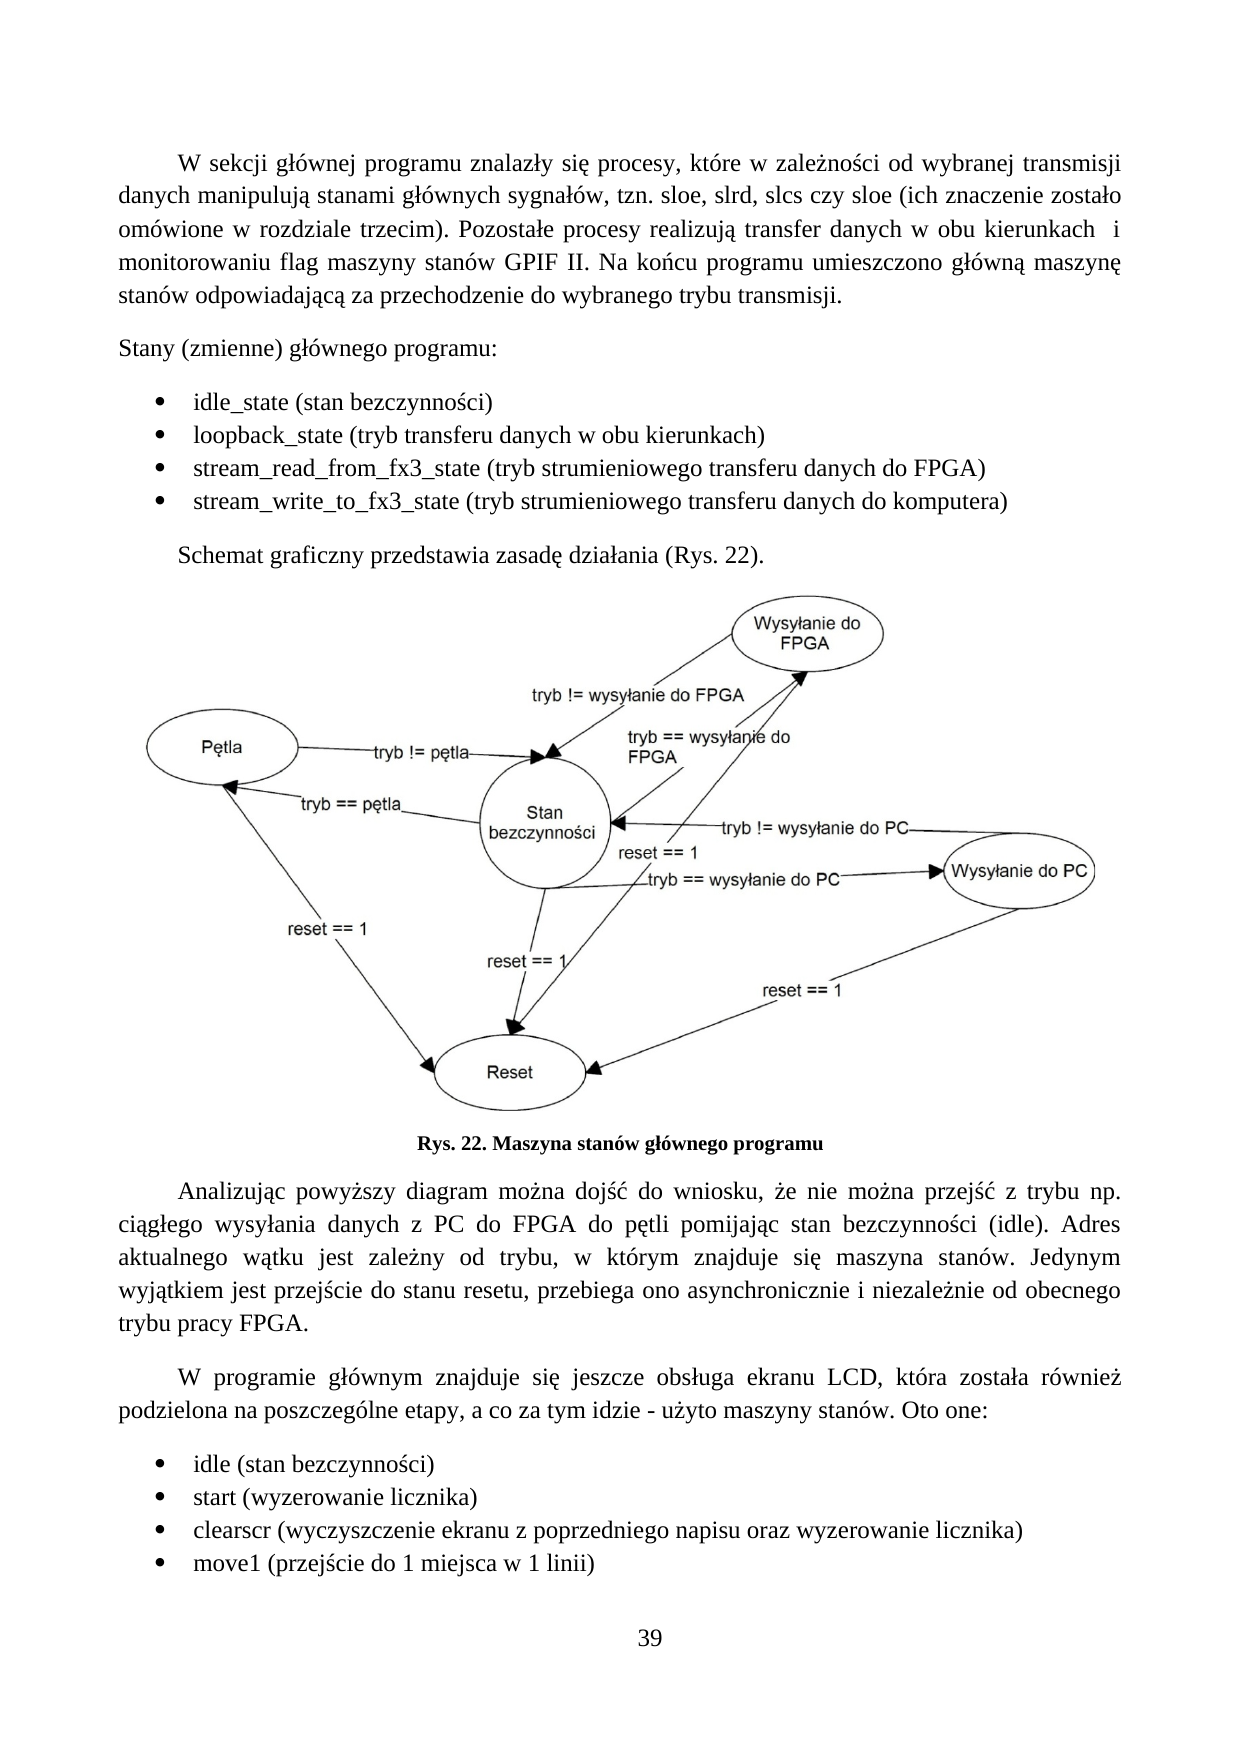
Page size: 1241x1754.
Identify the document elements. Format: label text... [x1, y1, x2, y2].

list loopback_state (tryb transferu danych w obu kierunkach) [156, 420, 1122, 449]
list stream_write_to_fx3_state (tryb strumieniowego transferu danych do komputera) [156, 486, 1122, 515]
list stream_read_from_fx3_state (tryb strumieniowego transferu danych do FPGA) [156, 453, 1122, 482]
list idle_state (stan bezczynności) [156, 387, 1122, 416]
list clearscr (wyczyszczenie ekranu z poprzedniego napisu oraz wyzerowanie licznika) [156, 1515, 1122, 1544]
text Rys. 22. Maszyna stanów głównego programu [118, 1131, 1122, 1155]
text Stany (zmienne) głównego programu: [118, 333, 1122, 362]
picture [145, 594, 1096, 1111]
text W programie głównym znajduje się jeszcze obsługa ekranu LCD, która została również podzielona na poszczególne etapy, a co za tym idzie - użyto maszyny stanów. Oto one: [118, 1362, 1122, 1424]
text Schemat graficzny przedstawia zasadę działania (Rys. 22). [118, 540, 1122, 569]
list start (wyzerowanie licznika) [156, 1482, 1122, 1511]
text W sekcji głównej programu znalazły się procesy, które w zależności od wybranej transmisji danych manipulują stanami głównych sygnałów, tzn. sloe, slrd, slcs czy sloe (ich znaczenie zostało omówione w rozdziale trzecim). Pozostałe procesy realizują transfer danych w obu kierunkach i monitorowaniu flag maszyny stanów GPIF II. Na końcu programu umieszczono główną maszynę stanów odpowiadającą za przechodzenie do wybranego trybu transmisji. [118, 148, 1122, 308]
text Analizując powyższy diagram można dojść do wniosku, że nie można przejść z trybu np. ciągłego wysyłania danych z PC do FPGA do pętli pomijając stan bezczynności (idle). Adres aktualnego wątku jest zależny od trybu, w którym znajduje się maszyna stanów. Jedynym wyjątkiem jest przejście do stanu resetu, przebiega ono asynchronicznie i niezależnie od obecnego trybu pracy FPGA. [118, 1176, 1122, 1337]
list move1 (przejście do 1 miejsca w 1 linii) [156, 1548, 1122, 1577]
list idle (stan bezczynności) [156, 1449, 1122, 1478]
